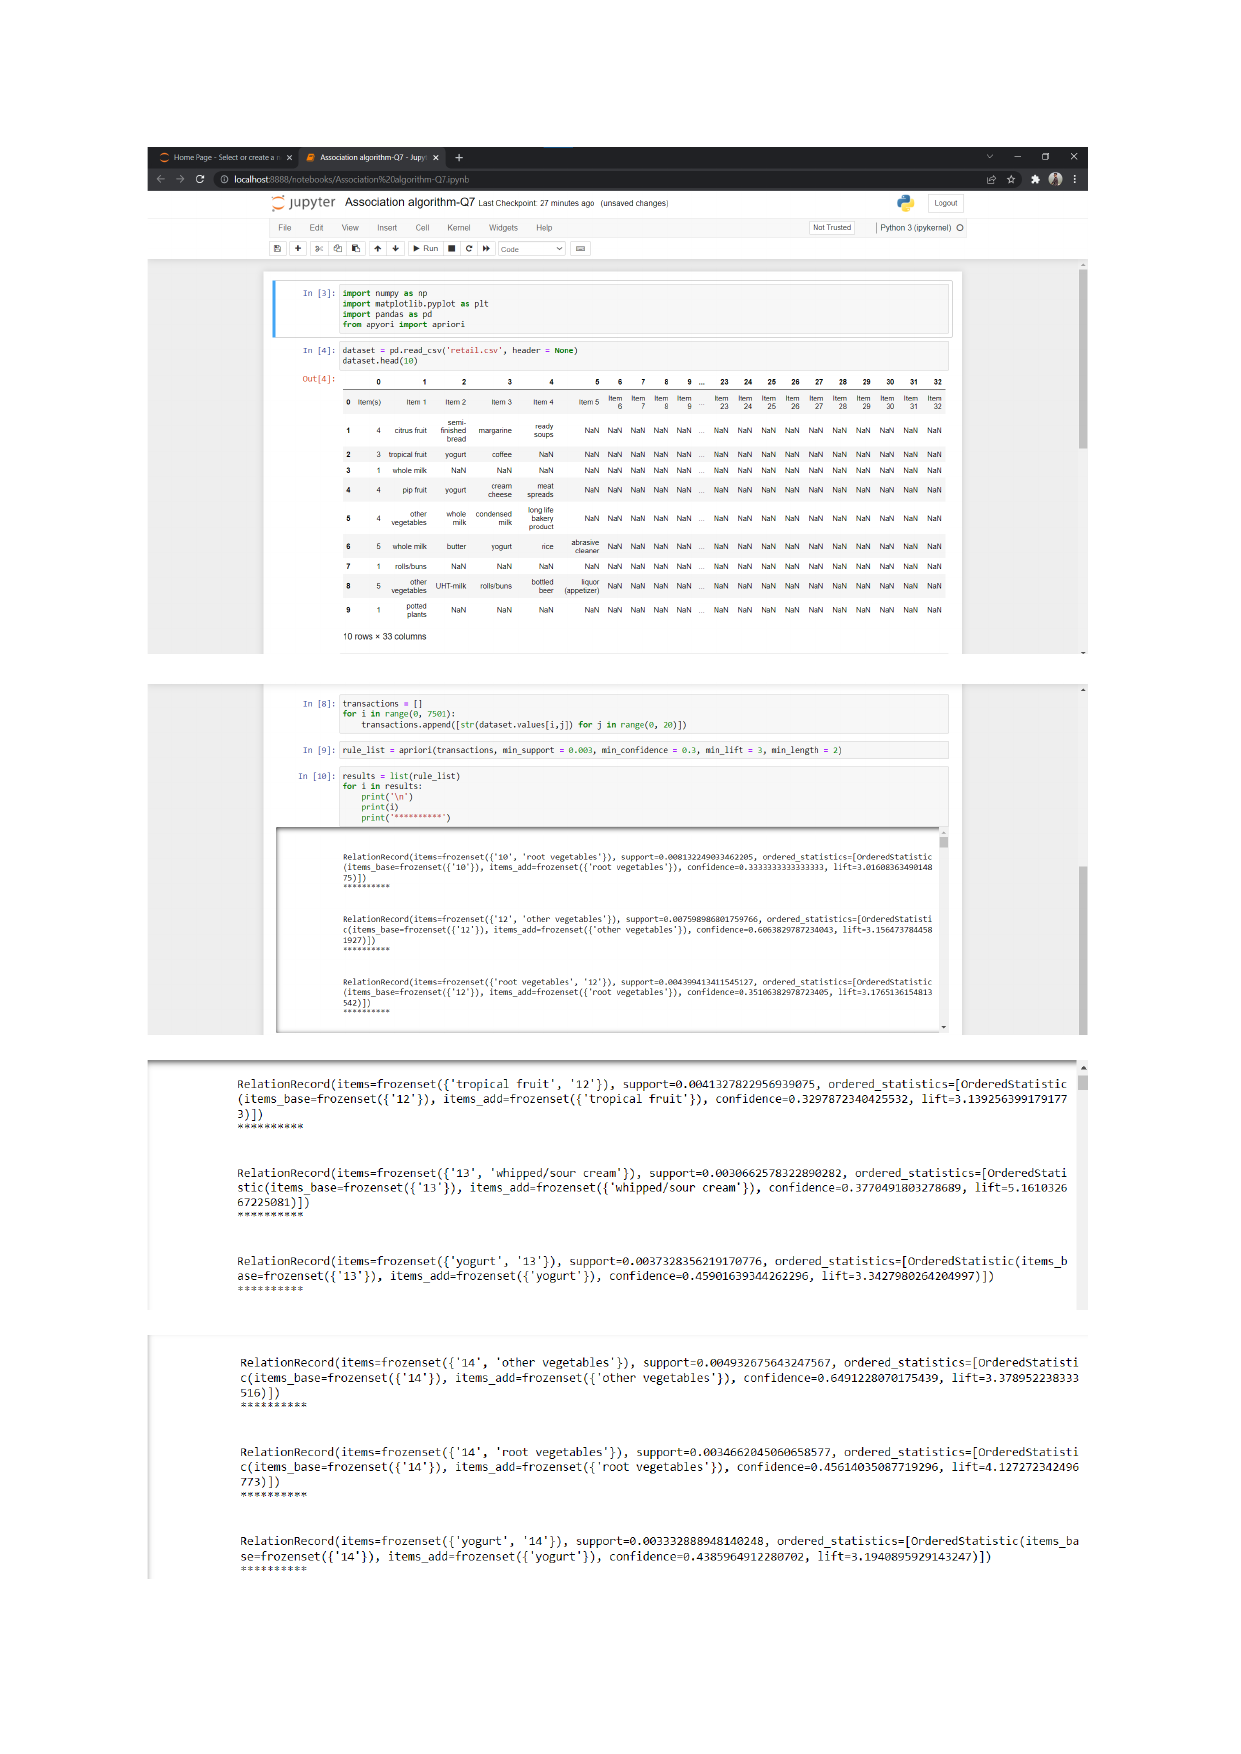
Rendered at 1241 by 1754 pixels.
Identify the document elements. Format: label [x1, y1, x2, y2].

picture [147, 1335, 1088, 1579]
picture [147, 1060, 1088, 1310]
picture [147, 682, 1088, 1035]
picture [147, 147, 1088, 654]
